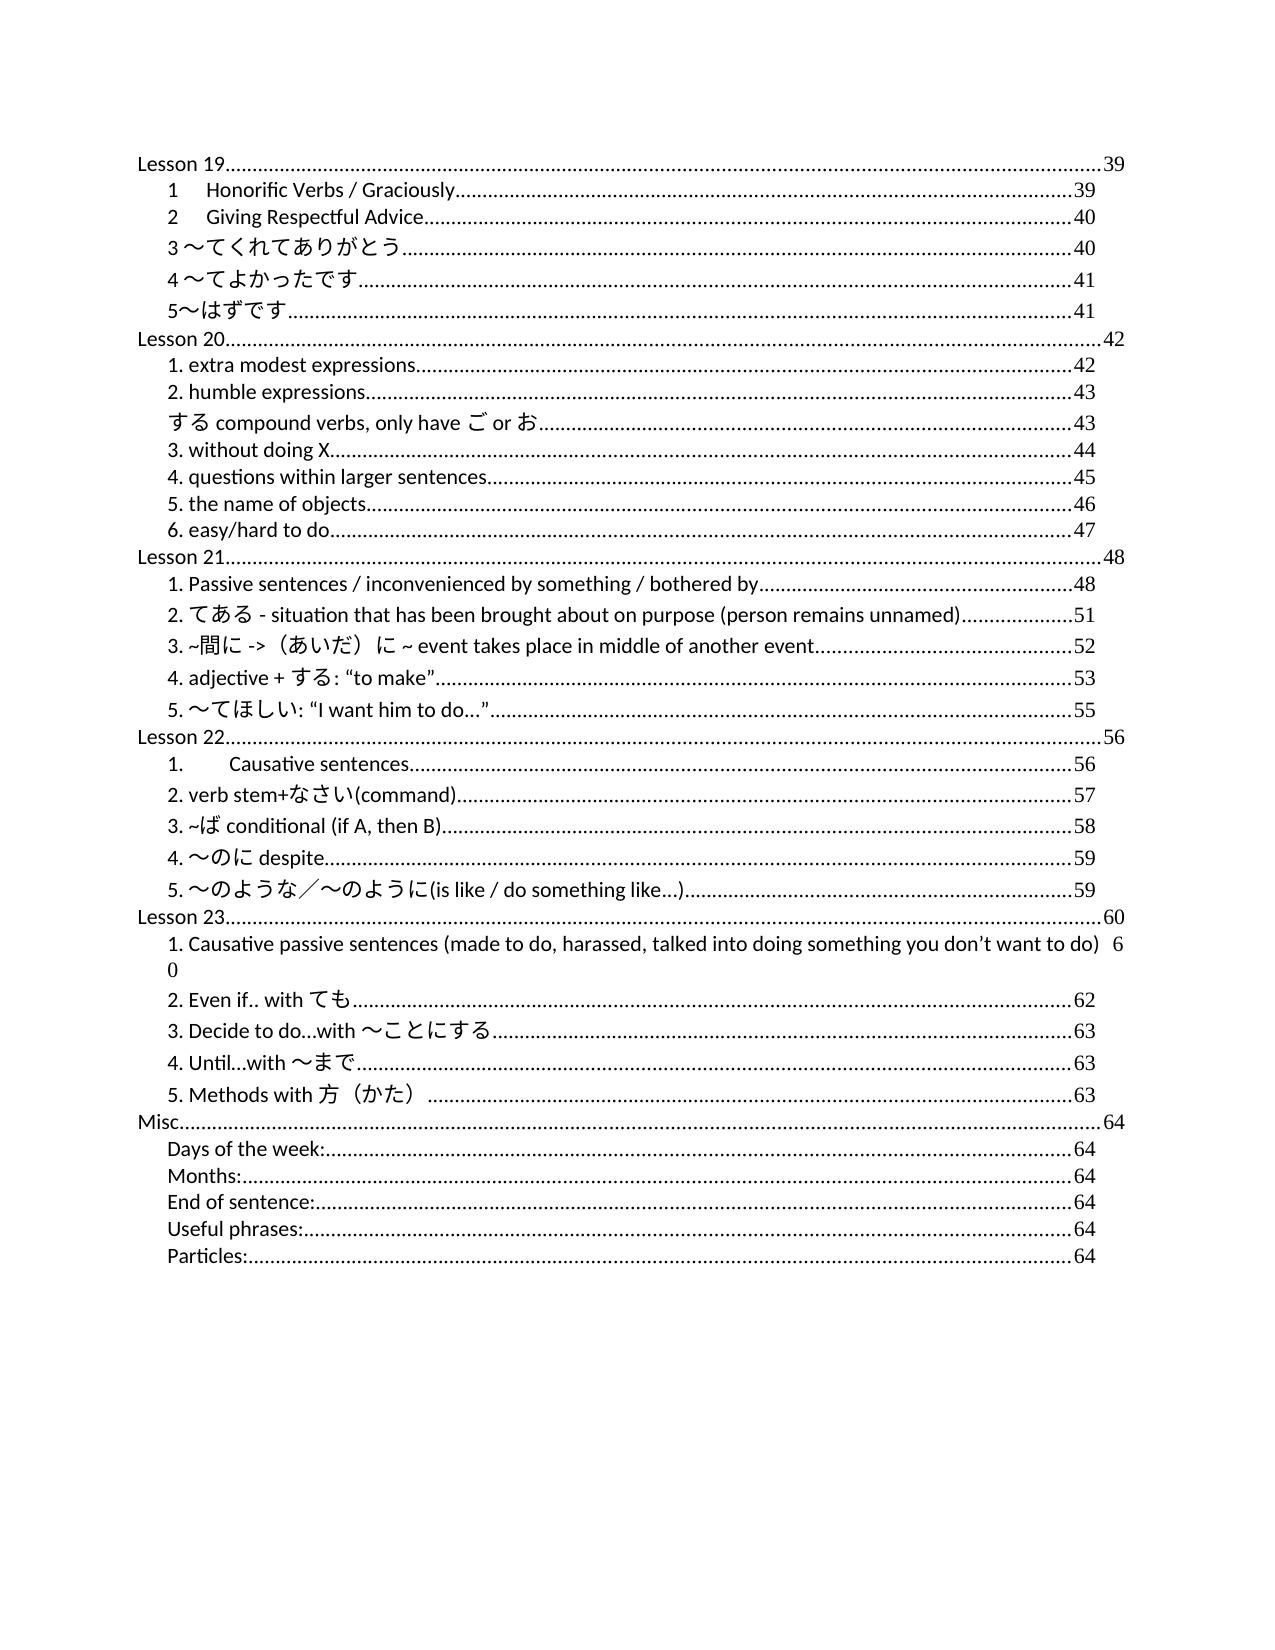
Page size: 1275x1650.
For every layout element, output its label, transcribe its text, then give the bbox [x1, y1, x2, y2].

text 1. extra modest expressions 42 [167, 352, 1125, 378]
text 4. Until…with ～まで 63 [167, 1045, 1125, 1077]
text 5. ～てほしい: “I want him to do...” 55 [167, 692, 1125, 723]
text 4. ～のにdespite 59 [167, 840, 1125, 872]
text 4. adjective + する: “to make” 53 [167, 660, 1125, 692]
text 1. Causative sentences 56 [167, 750, 1125, 777]
text Lesson 20 42 [137, 325, 1125, 352]
text 1 Honorific Verbs / Graciously 39 [167, 177, 1125, 203]
text 2. Even if.. with ても 62 [167, 982, 1125, 1013]
text Lesson 21 48 [137, 543, 1125, 570]
text Days of the week: 64 [167, 1135, 1125, 1162]
text Misc. 64 [137, 1108, 1125, 1135]
text 1. Causative passive sentences (made to do, harassed, talked into doing something you don’t want to do) 60 [167, 930, 1125, 982]
text Lesson 23 60 [137, 903, 1125, 930]
text 4 ～てよかったです 41 [167, 262, 1125, 293]
text 5. ～のような／～のように(is like / do something like...) 59 [167, 872, 1125, 903]
text 2. てある - situation that has been brought about on purpose (person remains unnamed) 51 [167, 597, 1125, 628]
text 4. questions within larger sentences 45 [167, 463, 1125, 490]
text 5～はずです 41 [167, 293, 1125, 325]
text 2. verb stem+なさい(command) 57 [167, 777, 1125, 808]
text 1. Passive sentences / inconvenienced by something / bothered by 48 [167, 570, 1125, 597]
text 2. humble expressions 43 [167, 378, 1125, 405]
text 3. ~間に ->（あいだ）に ~ event takes place in middle of another event 52 [167, 628, 1125, 660]
text Lesson 22 56 [137, 723, 1125, 750]
text Particles: 64 [167, 1242, 1125, 1268]
text 2 Giving Respectful Advice 40 [167, 203, 1125, 230]
text 5. Methods with 方（かた） 63 [167, 1077, 1125, 1108]
text 5. the name of objects. 46 [167, 490, 1125, 517]
text 3 ～てくれてありがとう 40 [167, 230, 1125, 262]
text Lesson 19 39 [137, 150, 1125, 177]
text End of sentence: 64 [167, 1188, 1125, 1215]
text 3. without doing X 44 [167, 437, 1125, 463]
text 6. easy/hard to do 47 [167, 517, 1125, 543]
text Useful phrases: 64 [167, 1215, 1125, 1242]
text 3. ~ば conditional (if A, then B) 58 [167, 808, 1125, 840]
text Months: 64 [167, 1162, 1125, 1188]
text 3. Decide to do…with ～ことにする 63 [167, 1013, 1125, 1045]
text する compound verbs, only have ご or お 43 [167, 405, 1125, 437]
